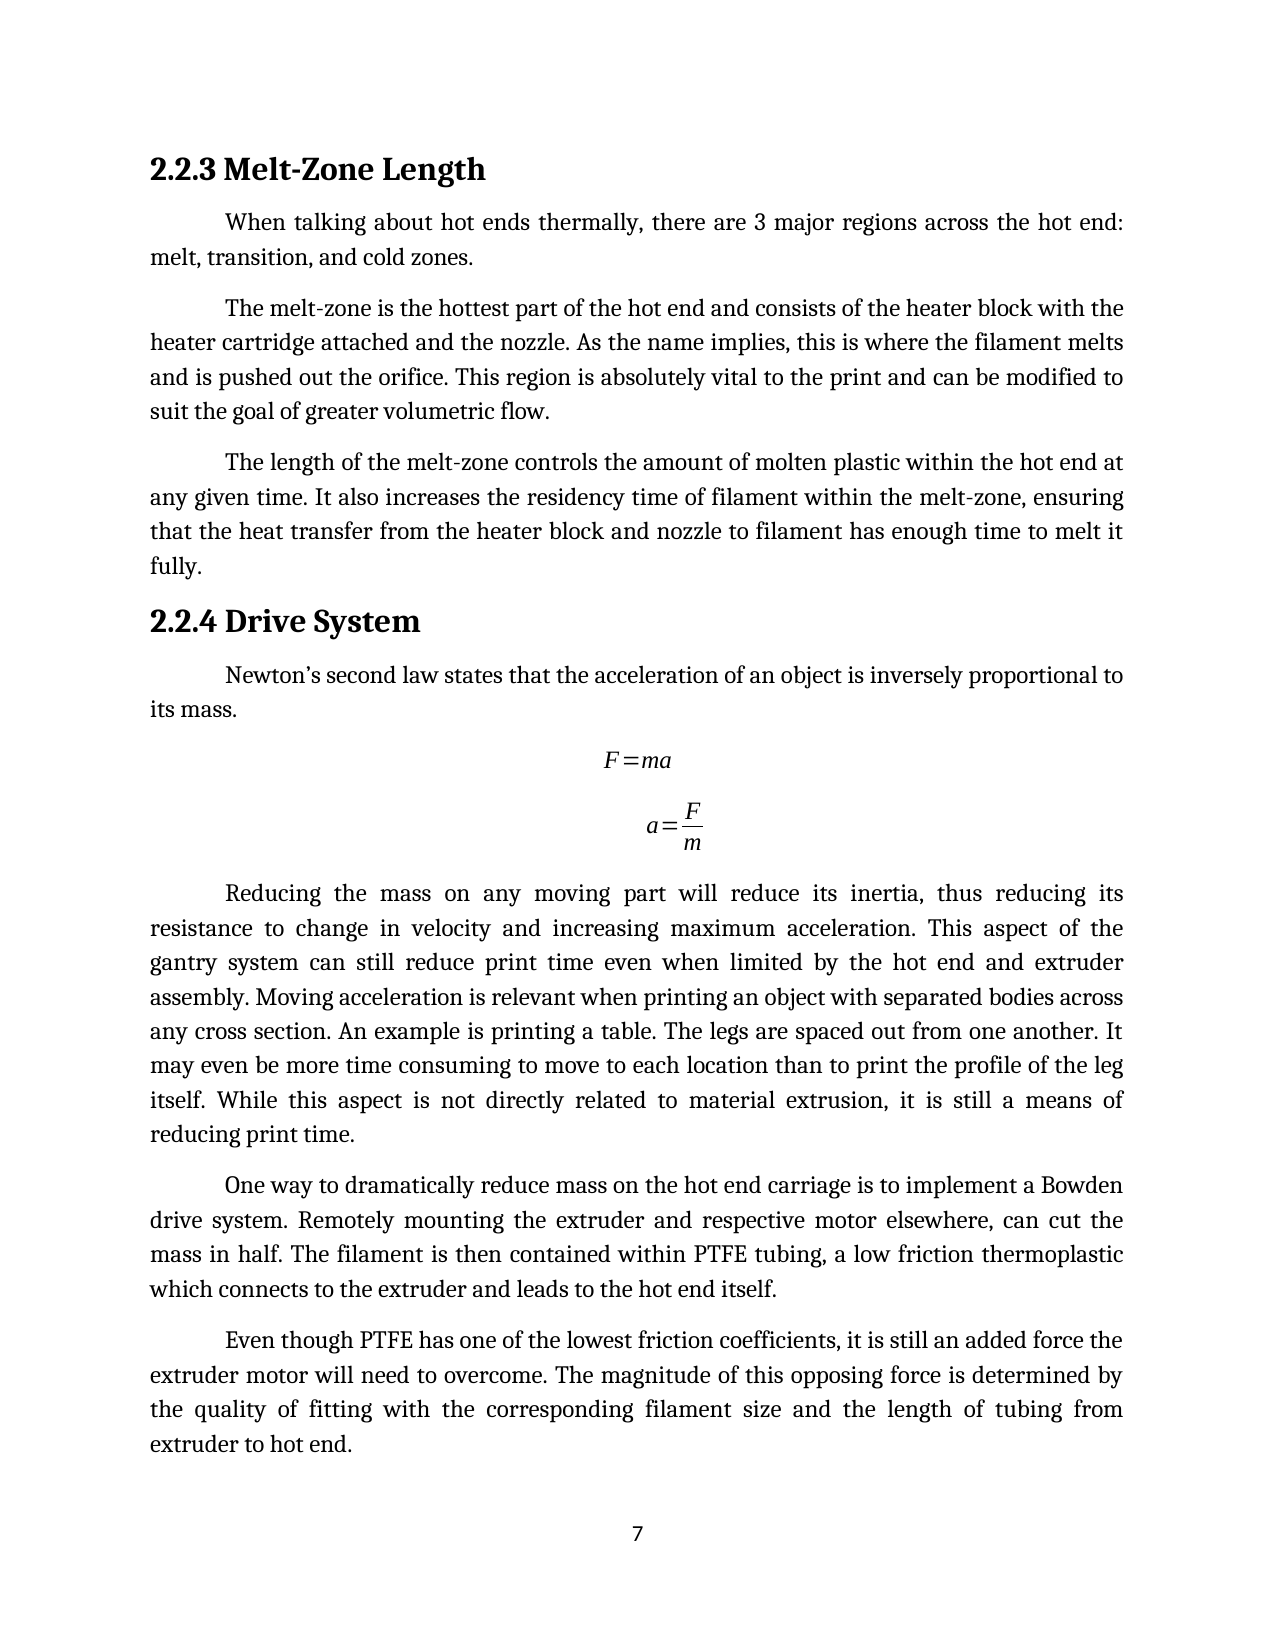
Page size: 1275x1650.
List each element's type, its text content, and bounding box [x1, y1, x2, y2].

text When talking about hot ends thermally, there are 3 major regions across the hot end: melt, transition, and cold zones. [150, 208, 1125, 271]
text Reducing the mass on any moving part will reduce its inertia, thus reducing its resistance to change in velocity and increasing maximum acceleration. This aspect of the gantry system can still reduce print time even when limited by the hot end and extruder assembly. Moving acceleration is relevant when printing an object with separated bodies across any cross section. An example is printing a table. The legs are spaced out from one another. It may even be more time consuming to move to each location than to print the profile of the leg itself. While this aspect is not directly related to material extrusion, it is still a means of reducing print time. [150, 879, 1125, 1149]
text One way to dramatically reduce mass on the hot end carriage is to implement a Bowden drive system. Remotely mounting the extruder and respective motor elsewhere, can cut the mass in half. The filament is then contained within PTFE tubing, a low friction thermoplastic which connects to the extruder and leads to the hot end itself. [150, 1171, 1125, 1304]
text The length of the melt-zone controls the amount of molten plastic within the hot end at any given time. It also increases the residency time of filament within the melt-zone, ensuring that the heat transfer from the heater block and nozzle to filament has enough time to melt it fully. [150, 448, 1125, 580]
text 2.2.4 Drive System [150, 603, 1125, 641]
text Even though PTFE has one of the lowest friction coefficients, it is still an added force the extruder motor will need to overcome. The magnitude of this opposing force is determined by the quality of fitting with the corresponding filament size and the length of tubing from extruder to hot end. [150, 1326, 1125, 1458]
text The melt-zone is the hottest part of the hot end and consists of the heater block with the heater cartridge attached and the nozzle. As the name implies, this is where the filament melts and is pushed out the orifice. This region is absolutely vital to the print and can be modified to suit the goal of greater volumetric flow. [150, 294, 1125, 426]
text 2.2.3 Melt-Zone Length [150, 150, 1125, 188]
text Newton’s second law states that the acceleration of an object is inversely proportional to its mass. [150, 661, 1125, 724]
